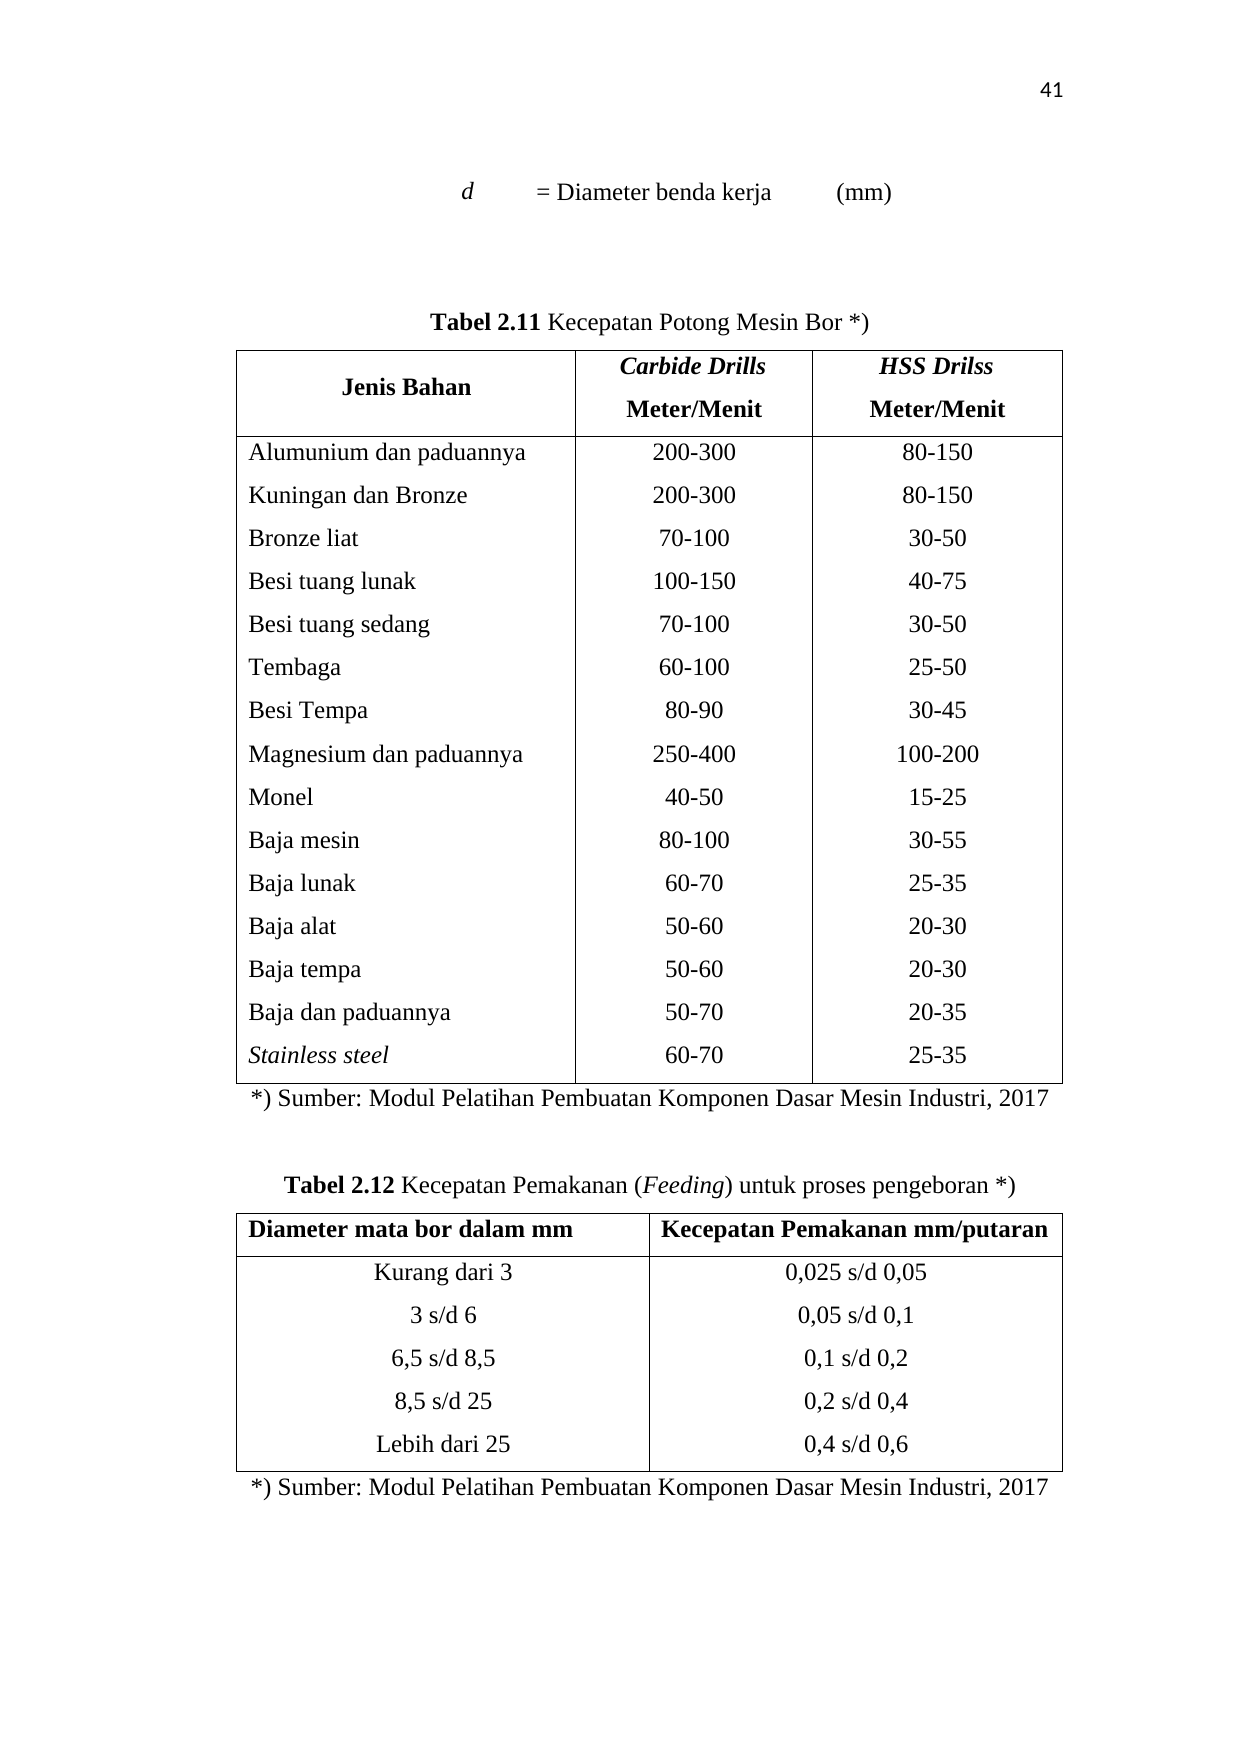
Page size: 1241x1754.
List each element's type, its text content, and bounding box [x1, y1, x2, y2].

table_cell Alumunium dan paduannya Kuningan dan Bronze Bronze liat Besi tuang lunak Besi tuang sedang Tembaga Besi Tempa Magnesium dan paduannya Monel Baja mesin Baja lunak Baja alat Baja tempa Baja dan paduannya Stainless steel [237, 437, 575, 1082]
list Tabel 2.12 Kecepatan Pemakanan (Feeding) untuk proses pengeboran *) [236, 1170, 1063, 1198]
list = Diameter benda kerja (mm) [236, 177, 1063, 206]
table_cell 0,025 s/d 0,05 0,05 s/d 0,1 0,1 s/d 0,2 0,2 s/d 0,4 0,4 s/d 0,6 [650, 1257, 1062, 1471]
table_header Jenis Bahan [237, 351, 575, 436]
table_cell 200-300 200-300 70-100 100-150 70-100 60-100 80-90 250-400 40-50 80-100 60-70 50-60 50-60 50-70 60-70 [576, 437, 812, 1082]
text *) Sumber: Modul Pelatihan Pembuatan Komponen Dasar Mesin Industri, 2017 [236, 1472, 1063, 1501]
list Tabel 2.11 Kecepatan Potong Mesin Bor *) [236, 307, 1063, 335]
table_header Diameter mata bor dalam mm [237, 1214, 649, 1256]
text *) Sumber: Modul Pelatihan Pembuatan Komponen Dasar Mesin Industri, 2017 [236, 1084, 1063, 1112]
table_header Carbide Drills Meter/Menit [576, 351, 812, 436]
table_header Kecepatan Pemakanan mm/putaran [650, 1214, 1062, 1256]
table_header HSS Drilss Meter/Menit [813, 351, 1062, 436]
table_cell Kurang dari 3 3 s/d 6 6,5 s/d 8,5 8,5 s/d 25 Lebih dari 25 [237, 1257, 649, 1471]
table_cell 80-150 80-150 30-50 40-75 30-50 25-50 30-45 100-200 15-25 30-55 25-35 20-30 20-30 20-35 25-35 [813, 437, 1062, 1082]
